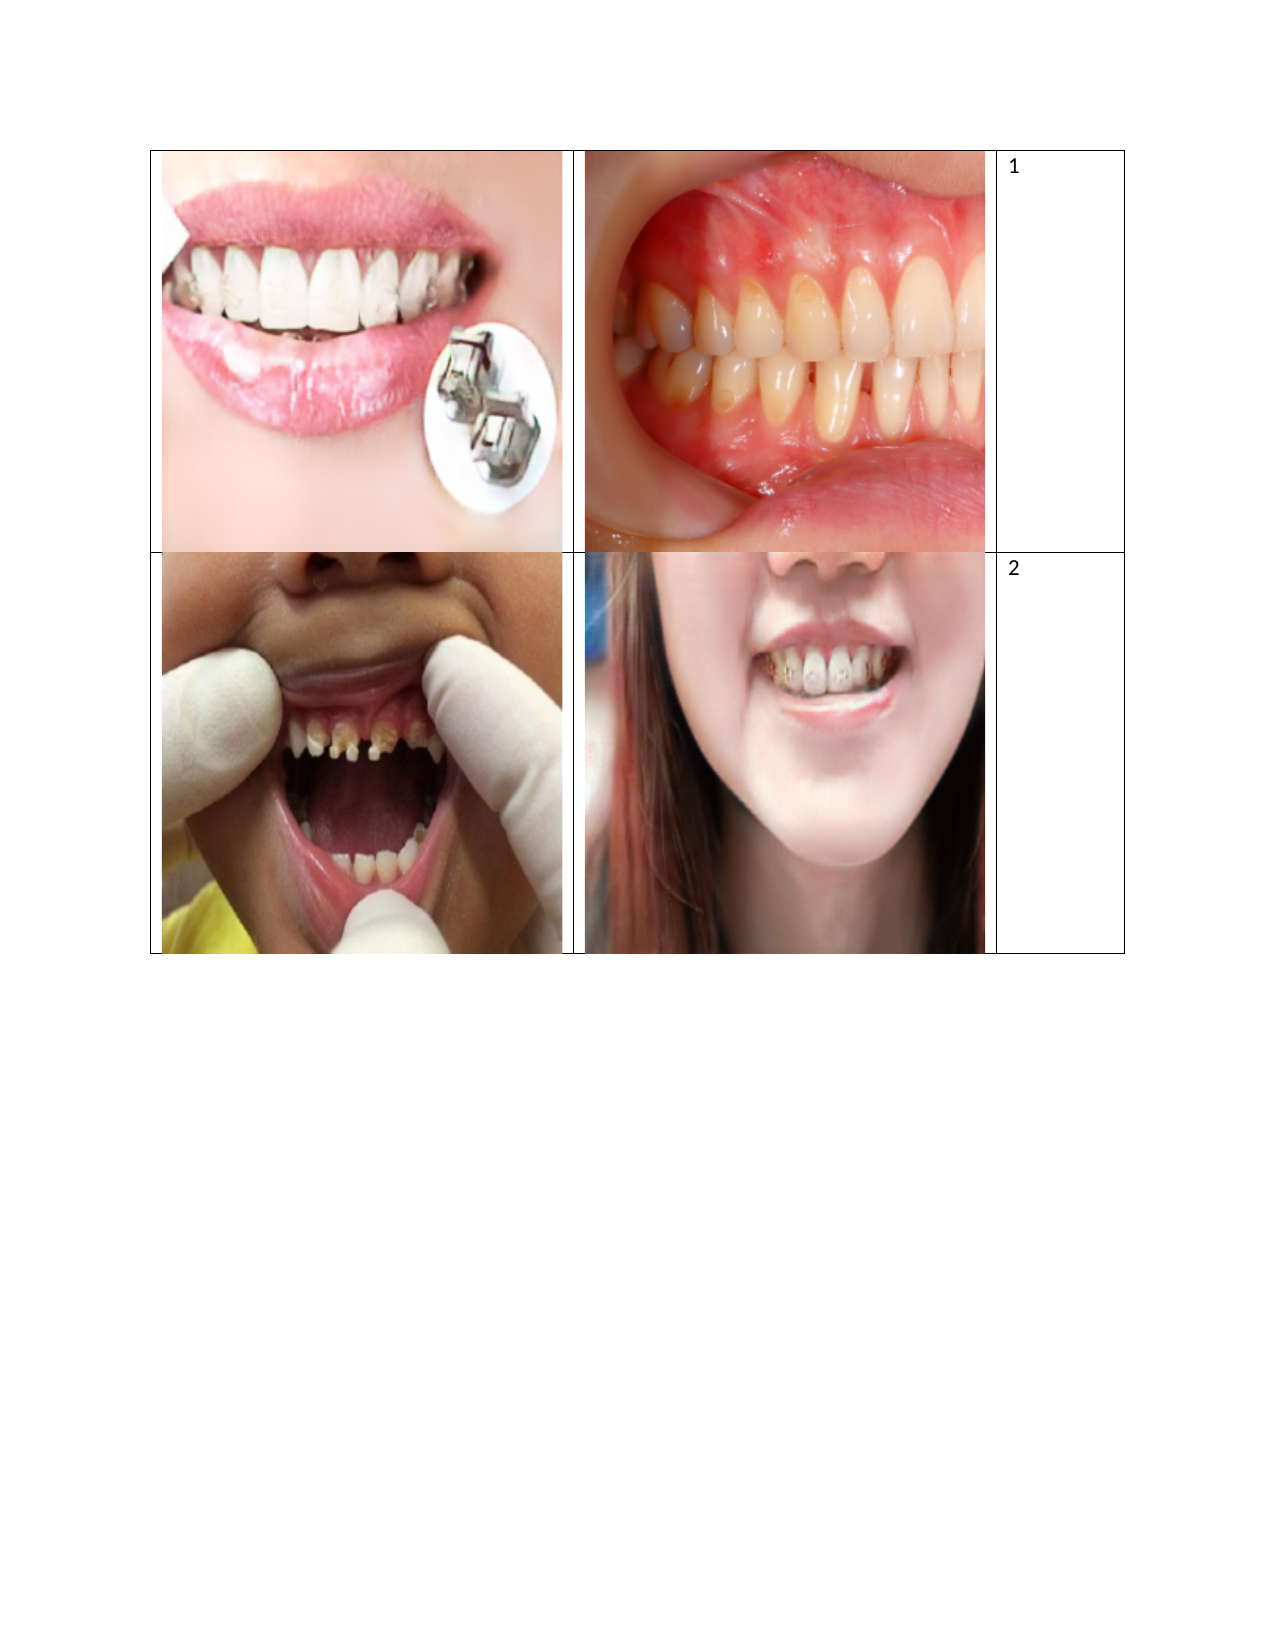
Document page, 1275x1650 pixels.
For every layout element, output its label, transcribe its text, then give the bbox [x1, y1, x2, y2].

picture [584, 151, 986, 954]
table_cell [563, 553, 573, 953]
table_cell 1 [997, 151, 1124, 552]
picture [161, 151, 563, 954]
table_cell [151, 151, 161, 552]
table_cell [563, 151, 573, 552]
table_cell [574, 151, 584, 552]
table_cell [986, 553, 996, 953]
table_cell 2 [997, 553, 1124, 953]
table_cell [574, 553, 584, 953]
table_cell [151, 553, 161, 953]
table_cell [986, 151, 996, 552]
